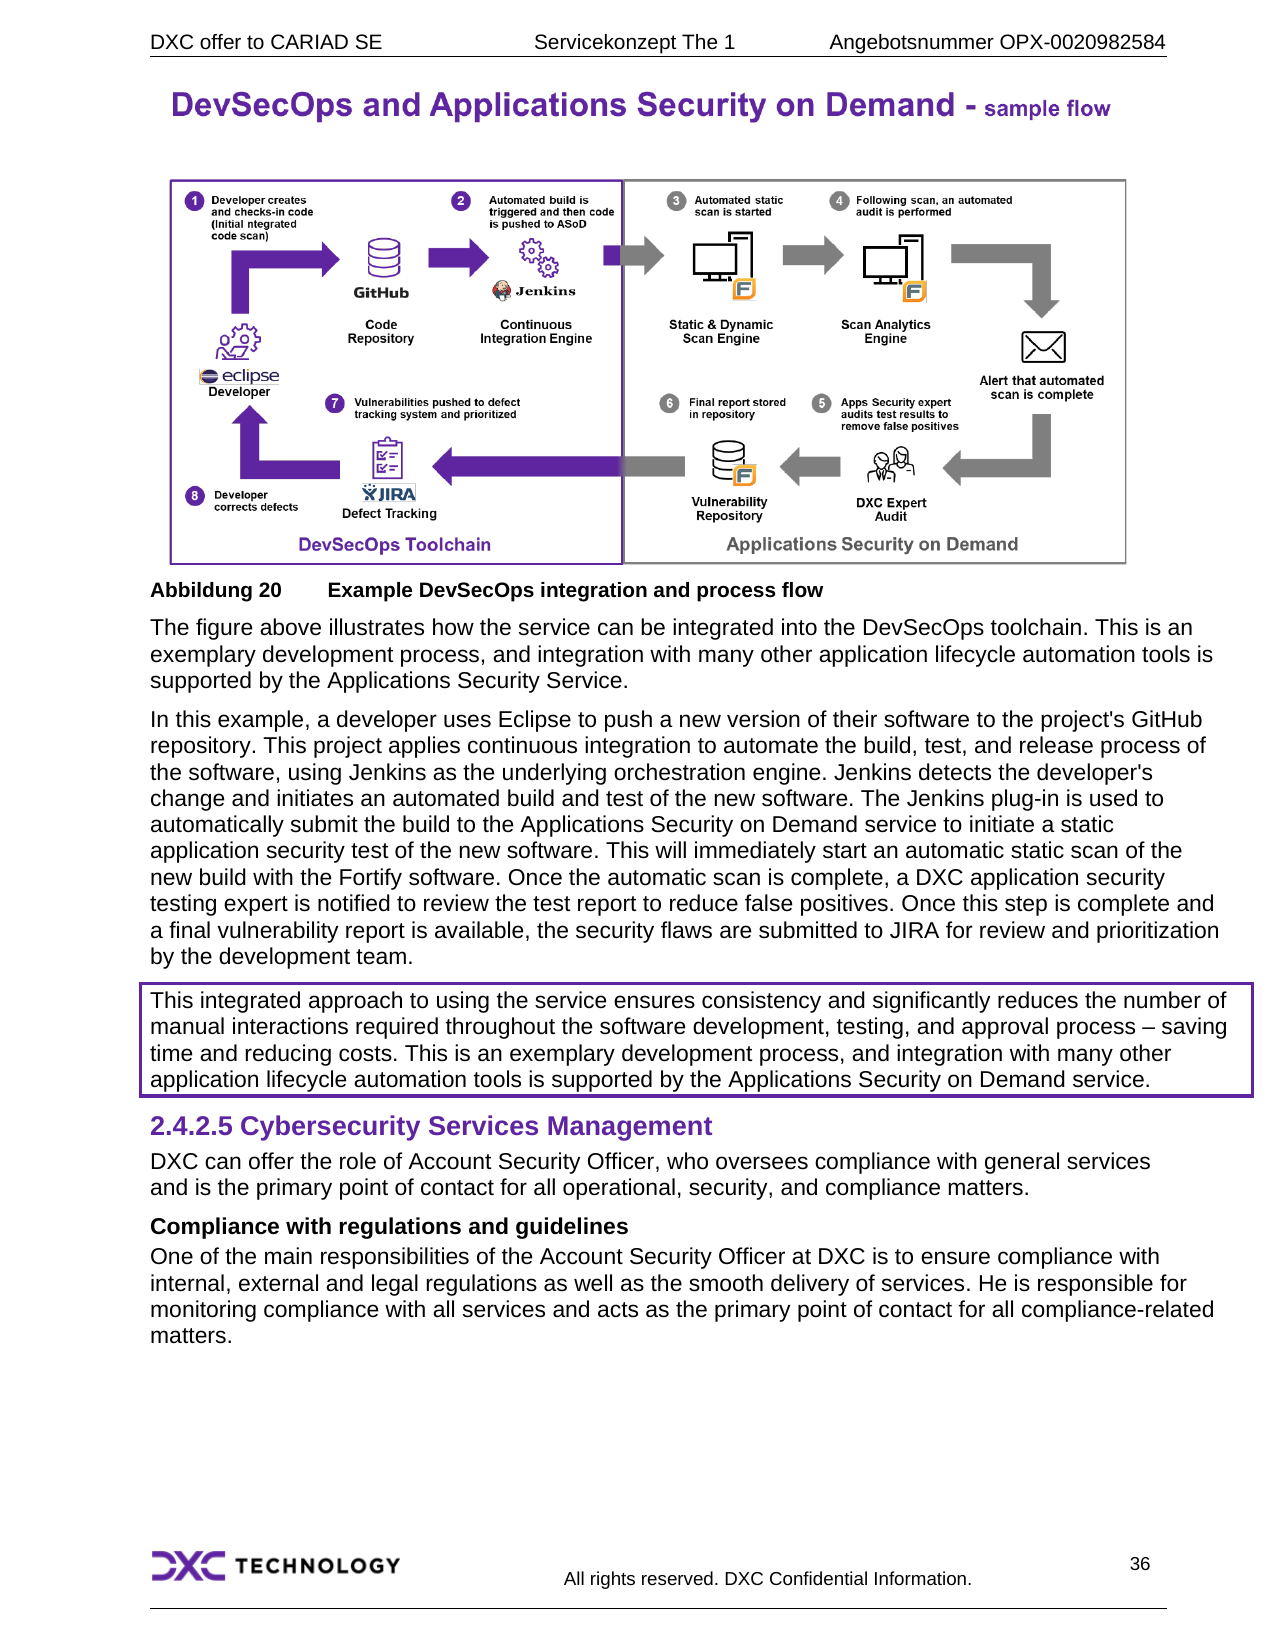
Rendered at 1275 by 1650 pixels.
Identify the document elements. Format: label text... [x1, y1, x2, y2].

text Example DevSecOps integration and process flow [150, 578, 1167, 602]
text One of the main responsibilities of the Account Security Officer at DXC is to ensure compliance with internal, external and legal regulations as well as the smooth delivery of services. He is responsible for monitoring compliance with all services and acts as the primary point of contact for all compliance-related matters. [150, 1243, 1228, 1349]
subtitle Cybersecurity Services Management [150, 1110, 1243, 1141]
text This integrated approach to using the service ensures consistency and significantly reduces the number of manual interactions required throughout the software development, testing, and approval process – saving time and reducing costs. This is an exemplary development process, and integration with many other application lifecycle automation tools is supported by the Applications Security on Demand service. [142, 985, 1251, 1094]
text In this example, a developer uses Eclipse to push a new version of their software to the project's GitHub repository. This project applies continuous integration to automate the build, test, and release process of the software, using Jenkins as the underlying orchestration engine. Jenkins detects the developer's change and initiates an automated build and test of the new software. The Jenkins plug-in is used to automatically submit the build to the Applications Security on Demand service to initiate a static application security test of the new software. This will immediately start an automatic static scan of the new build with the Fortify software. Once the automatic scan is complete, a DXC application security testing expert is notified to review the test report to reduce false positives. Once this step is complete and a final vulnerability report is available, the security flaws are submitted to JIRA for review and prioritization by the development team. [150, 706, 1228, 969]
picture [150, 73, 1127, 566]
text Compliance with regulations and guidelines [150, 1213, 1167, 1239]
text The figure above illustrates how the service can be integrated into the DevSecOps toolchain. This is an exemplary development process, and integration with many other application lifecycle automation tools is supported by the Applications Security Service. [150, 614, 1228, 693]
text DXC can offer the role of Account Security Officer, who oversees compliance with general services and is the primary point of contact for all operational, security, and compliance matters. [150, 1148, 1167, 1200]
